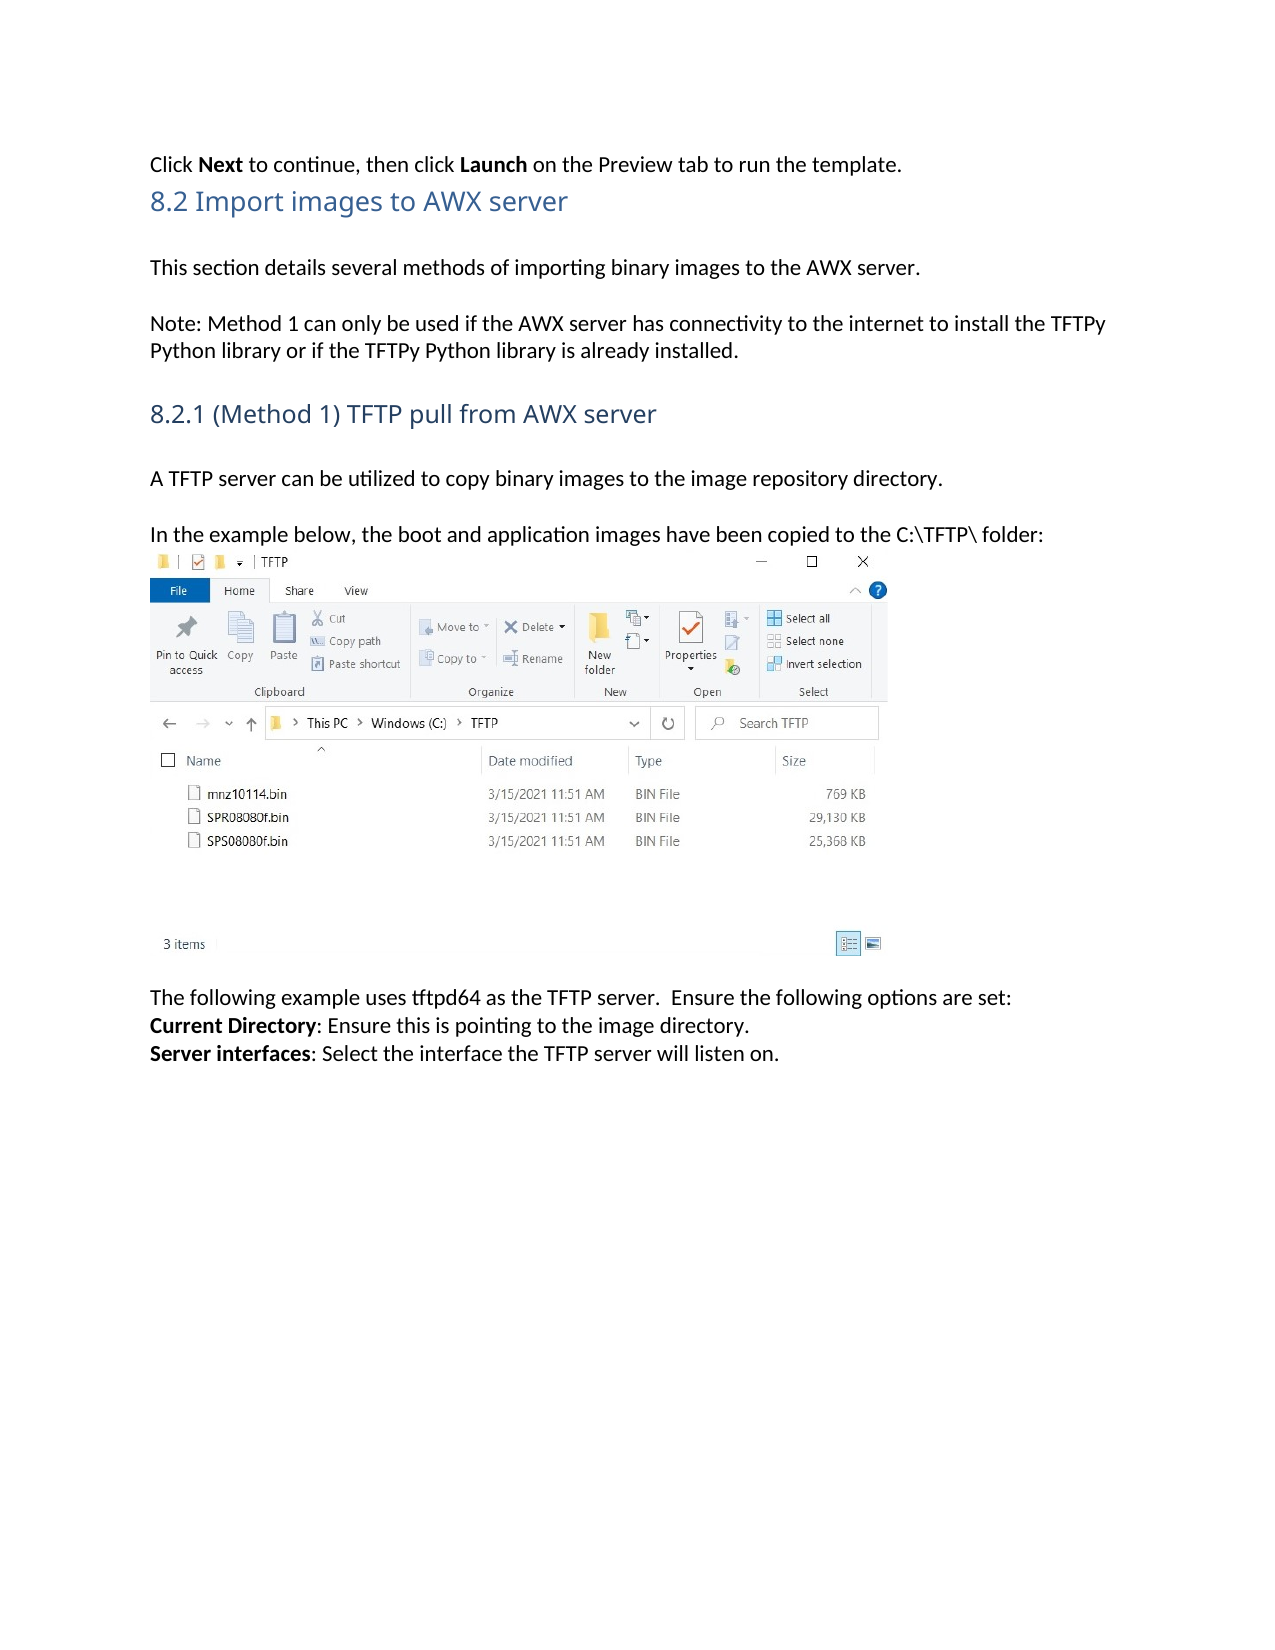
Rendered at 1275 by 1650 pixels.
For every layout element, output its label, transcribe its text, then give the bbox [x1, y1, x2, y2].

text In the example below, the boot and application images have been copied to the C:\TFTP\ folder: [150, 520, 1125, 548]
text Current Directory: Ensure this is pointing to the image directory. [150, 1011, 1125, 1039]
subtitle 8.2.1 (Method 1) TFTP pull from AWX server [150, 397, 1125, 431]
subtitle 8.2 Import images to AWX server [150, 182, 1125, 219]
text Click Next to continue, then click Launch on the Preview tab to run the template. [150, 150, 1125, 178]
picture [150, 548, 888, 956]
text Server interfaces: Select the interface the TFTP server will listen on. [150, 1039, 1125, 1067]
text The following example uses tftpd64 as the TFTP server. Ensure the following options are set: [150, 983, 1125, 1011]
text Note: Method 1 can only be used if the AWX server has connectivity to the internet to install the TFTPy Python library or if the TFTPy Python library is already installed. [150, 309, 1125, 365]
text A TFTP server can be utilized to copy binary images to the image repository directory. [150, 464, 1125, 492]
text This section details several methods of importing binary images to the AWX server. [150, 253, 1125, 281]
